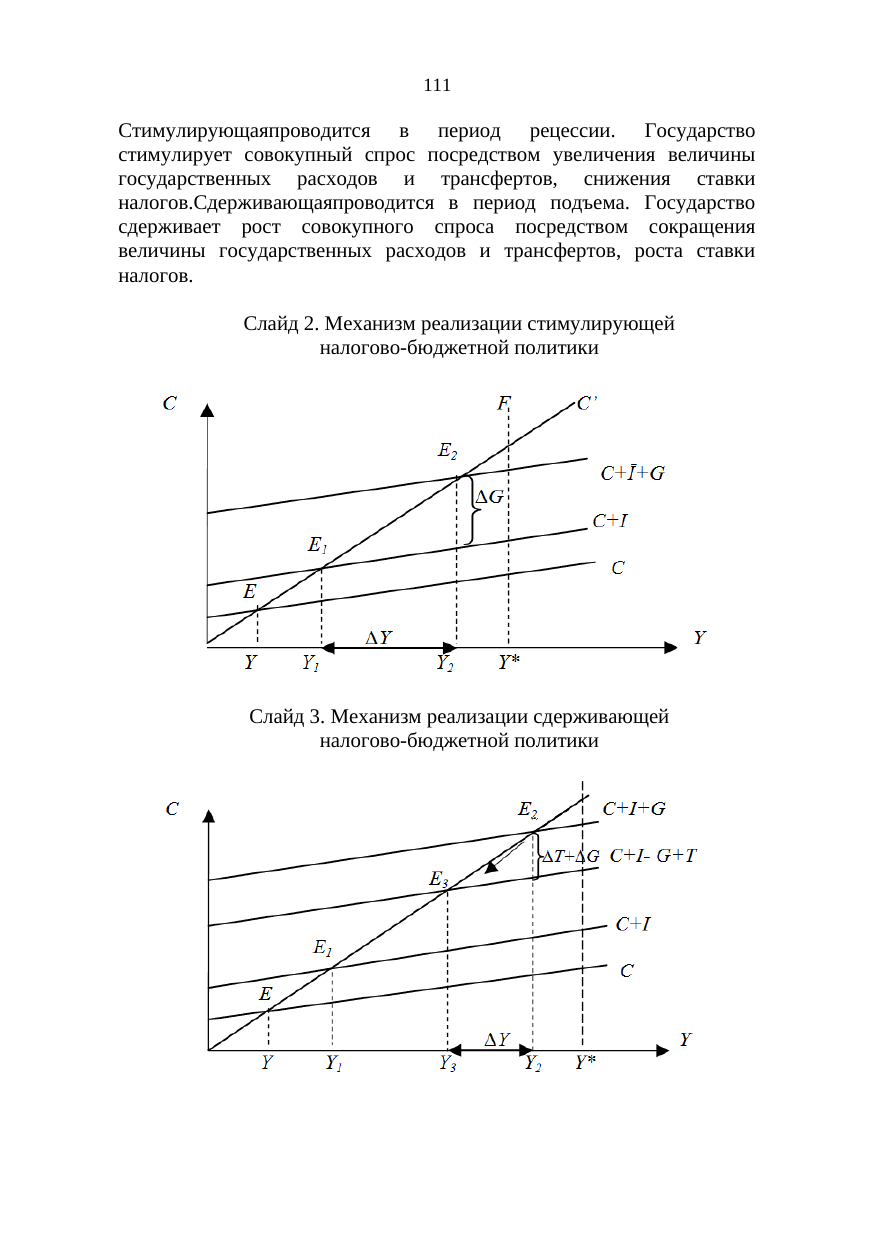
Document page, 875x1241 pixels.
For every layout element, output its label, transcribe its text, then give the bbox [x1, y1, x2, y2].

text налогово-бюджетной политики [162, 728, 756, 752]
text Слайд 2. Механизм реализации стимулирующей [162, 311, 756, 335]
text Слайд 3. Механизм реализации сдерживающей [162, 704, 756, 728]
picture [162, 776, 703, 1078]
text налогово-бюджетной политики [162, 335, 756, 359]
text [118, 118, 756, 287]
picture [162, 382, 713, 680]
